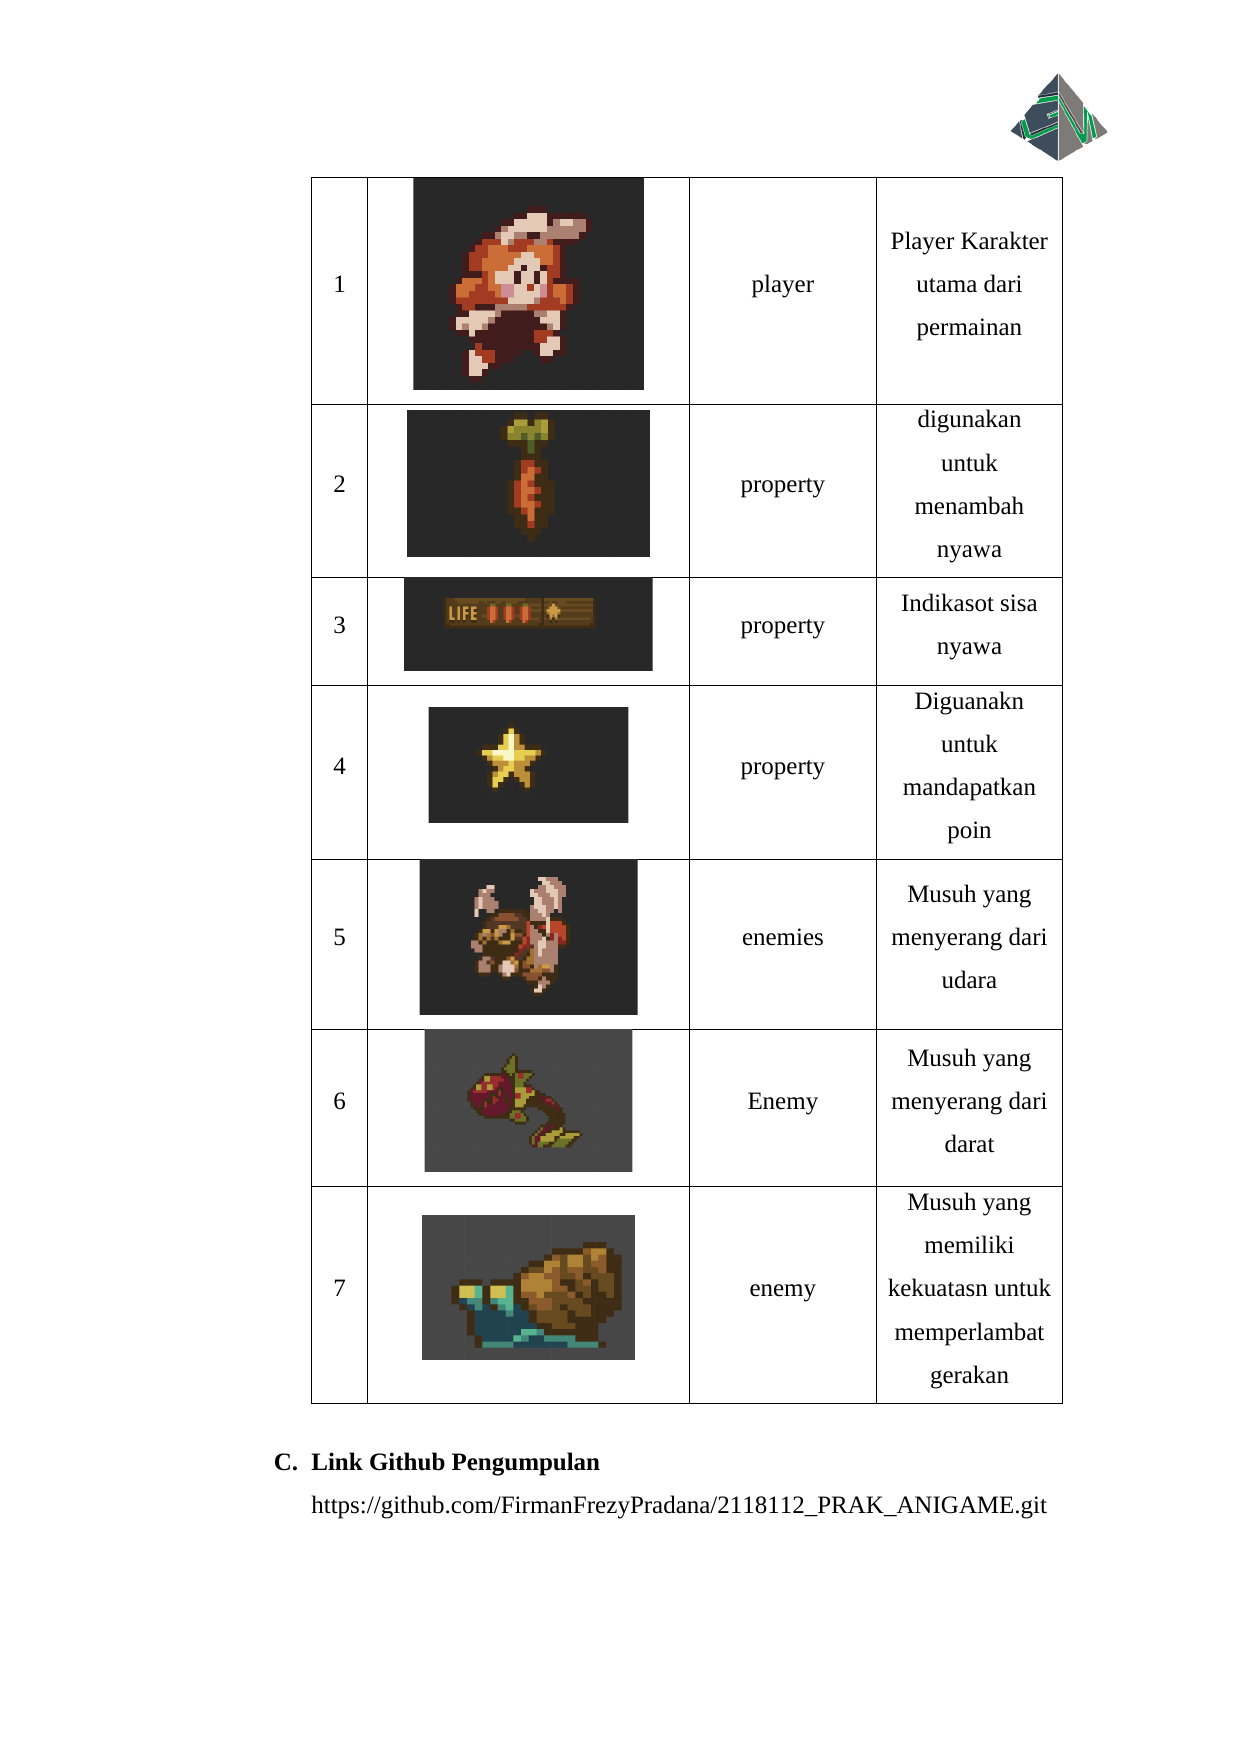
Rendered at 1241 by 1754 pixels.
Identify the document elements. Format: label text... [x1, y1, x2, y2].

table_cell enemy [690, 1187, 876, 1403]
table_cell [368, 860, 689, 1029]
picture [424, 1029, 633, 1172]
table_cell Diguanakn untuk mandapatkan poin [877, 686, 1062, 858]
table_cell 1 [312, 178, 367, 403]
table_cell Musuh yang memiliki kekuatasn untuk memperlambat gerakan [877, 1187, 1062, 1403]
table_cell Indikasot sisa nyawa [877, 578, 1062, 685]
picture [413, 178, 644, 390]
table_cell [368, 686, 689, 858]
picture [407, 410, 650, 557]
picture [404, 577, 653, 671]
table_cell [368, 1030, 689, 1186]
table_cell enemies [690, 860, 876, 1029]
table_cell Enemy [690, 1030, 876, 1186]
table_cell 6 [312, 1030, 367, 1186]
table_cell [368, 178, 689, 403]
table_cell [368, 578, 689, 685]
table_cell 4 [312, 686, 367, 858]
picture [419, 859, 638, 1015]
table_cell Musuh yang menyerang dari darat [877, 1030, 1062, 1186]
table_cell 3 [312, 578, 367, 685]
picture [422, 1215, 635, 1360]
table_cell [368, 1187, 689, 1403]
list https://github.com/FirmanFrezyPradana/2118112_PRAK_ANIGAME.git [311, 1490, 1063, 1519]
picture [428, 707, 629, 823]
table_cell digunakan untuk menambah nyawa [877, 405, 1062, 577]
table_cell property [690, 578, 876, 685]
table_cell property [690, 686, 876, 858]
table_cell Musuh yang menyerang dari udara [877, 860, 1062, 1029]
table_cell [368, 405, 689, 577]
table_cell Player Karakter utama dari permainan [877, 178, 1062, 403]
table_cell property [690, 405, 876, 577]
table_cell 5 [312, 860, 367, 1029]
list Link Github Pengumpulan [274, 1447, 1063, 1476]
table_cell player [690, 178, 876, 403]
picture [1010, 73, 1108, 161]
table_cell 2 [312, 405, 367, 577]
table_cell 7 [312, 1187, 367, 1403]
